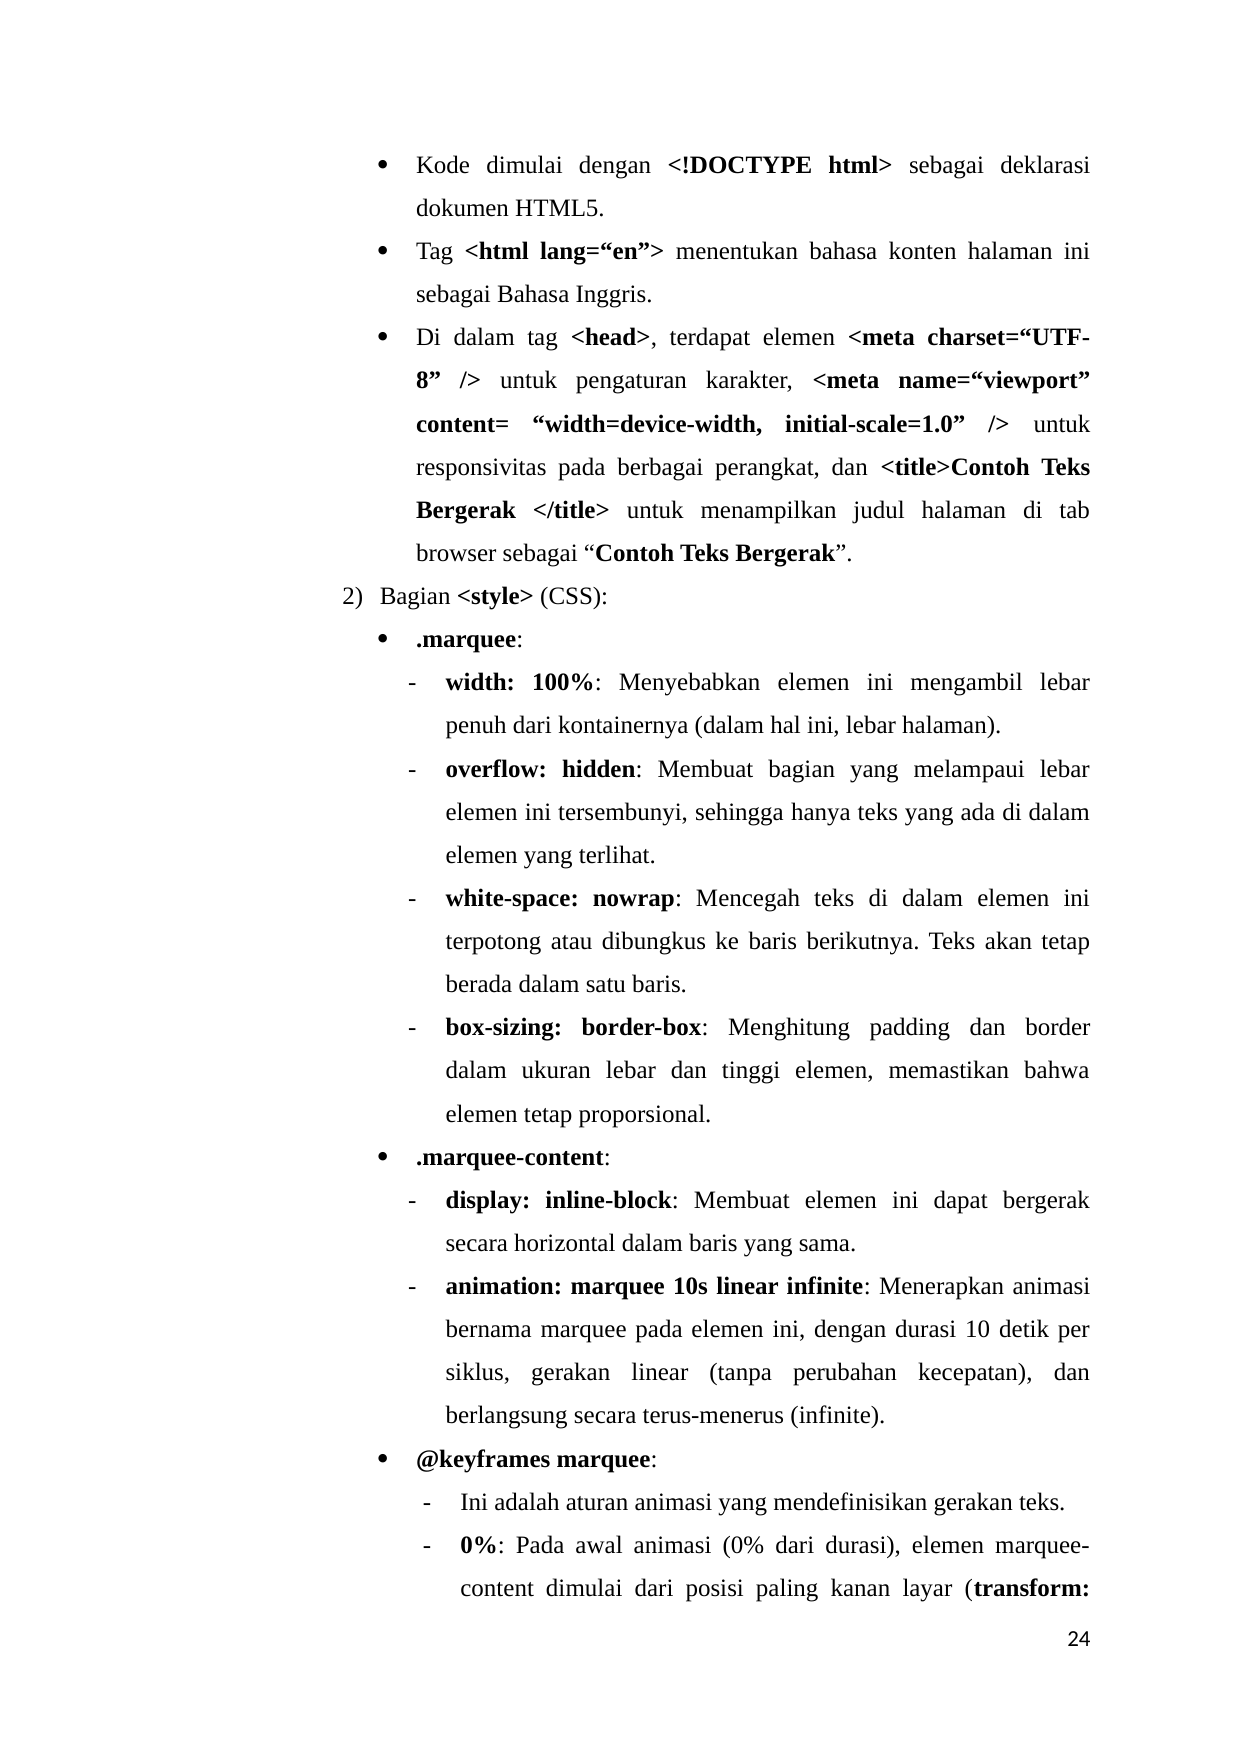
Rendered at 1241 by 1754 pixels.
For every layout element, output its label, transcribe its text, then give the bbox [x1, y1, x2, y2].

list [423, 1530, 1090, 1602]
list .marquee: [378, 624, 1090, 653]
list animation: marquee 10s linear infinite: Menerapkan animasi bernama marquee pada elemen ini, dengan durasi 10 detik per siklus, gerakan linear (tanpa perubahan kecepatan), dan berlangsung secara terus-menerus (infinite). [408, 1271, 1090, 1429]
list Tag <html lang=“en”> menentukan bahasa konten halaman ini sebagai Bahasa Inggris. [378, 236, 1090, 308]
list Di dalam tag <head>, terdapat elemen <meta charset=“UTF-8” /> untuk pengaturan karakter, <meta name=“viewport” content= “width=device-width, initial-scale=1.0” /> untuk responsivitas pada berbagai perangkat, dan <title>Contoh Teks Bergerak </title> untuk menampilkan judul halaman di tab browser sebagai “Contoh Teks Bergerak”. [378, 322, 1090, 567]
list .marquee-content: [378, 1142, 1090, 1171]
list Kode dimulai dengan <!DOCTYPE html> sebagai deklarasi dokumen HTML5. [378, 150, 1090, 222]
list white-space: nowrap: Mencegah teks di dalam elemen ini terpotong atau dibungkus ke baris berikutnya. Teks akan tetap berada dalam satu baris. [408, 883, 1090, 998]
list Ini adalah aturan animasi yang mendefinisikan gerakan teks. [423, 1487, 1090, 1516]
list box-sizing: border-box: Menghitung padding dan border dalam ukuran lebar dan tinggi elemen, memastikan bahwa elemen tetap proporsional. [408, 1012, 1090, 1127]
list width: 100%: Menyebabkan elemen ini mengambil lebar penuh dari kontainernya (dalam hal ini, lebar halaman). [408, 667, 1090, 739]
list display: inline-block: Membuat elemen ini dapat bergerak secara horizontal dalam baris yang sama. [408, 1185, 1090, 1257]
list Bagian <style> (CSS): [342, 581, 1090, 610]
list overflow: hidden: Membuat bagian yang melampaui lebar elemen ini tersembunyi, sehingga hanya teks yang ada di dalam elemen yang terlihat. [408, 754, 1090, 869]
list @keyframes marquee: [378, 1444, 1090, 1472]
